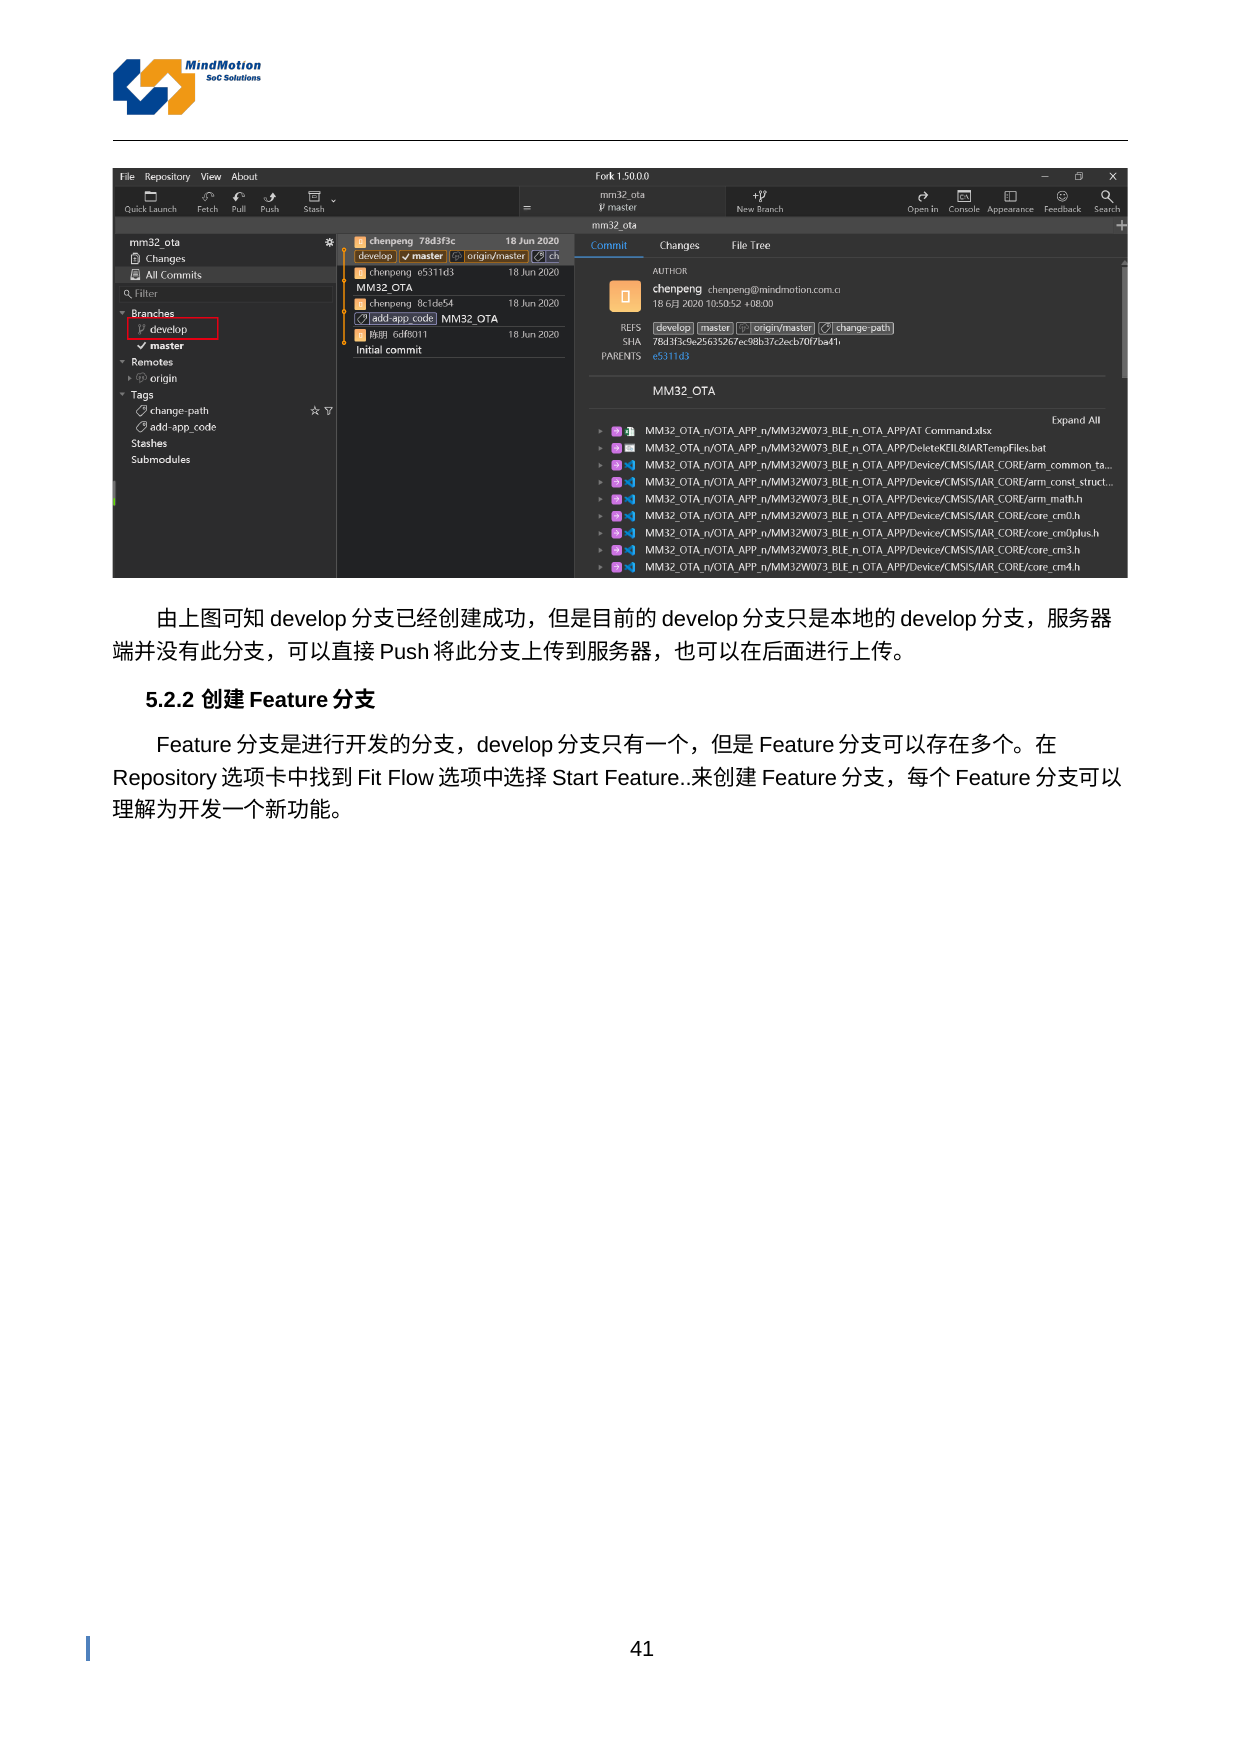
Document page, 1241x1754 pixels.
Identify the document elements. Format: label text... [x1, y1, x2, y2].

picture [112, 59, 262, 117]
subtitle 创建Feature分支 [145, 682, 1128, 714]
text 由上图可知develop分支已经创建成功，但是目前的develop分支只是本地的develop分支，服务器端并没有此分支，可以直接Push将此分支上传到服务器，也可以在后面进行上传。 [112, 601, 1128, 666]
text Feature分支是进行开发的分支，develop分支只有一个，但是Feature分支可以存在多个。在Repository选项卡中找到Fit Flow选项中选择Start Feature..来创建Feature分支，每个Feature分支可以理解为开发一个新功能。 [112, 727, 1128, 824]
picture [112, 168, 1128, 578]
